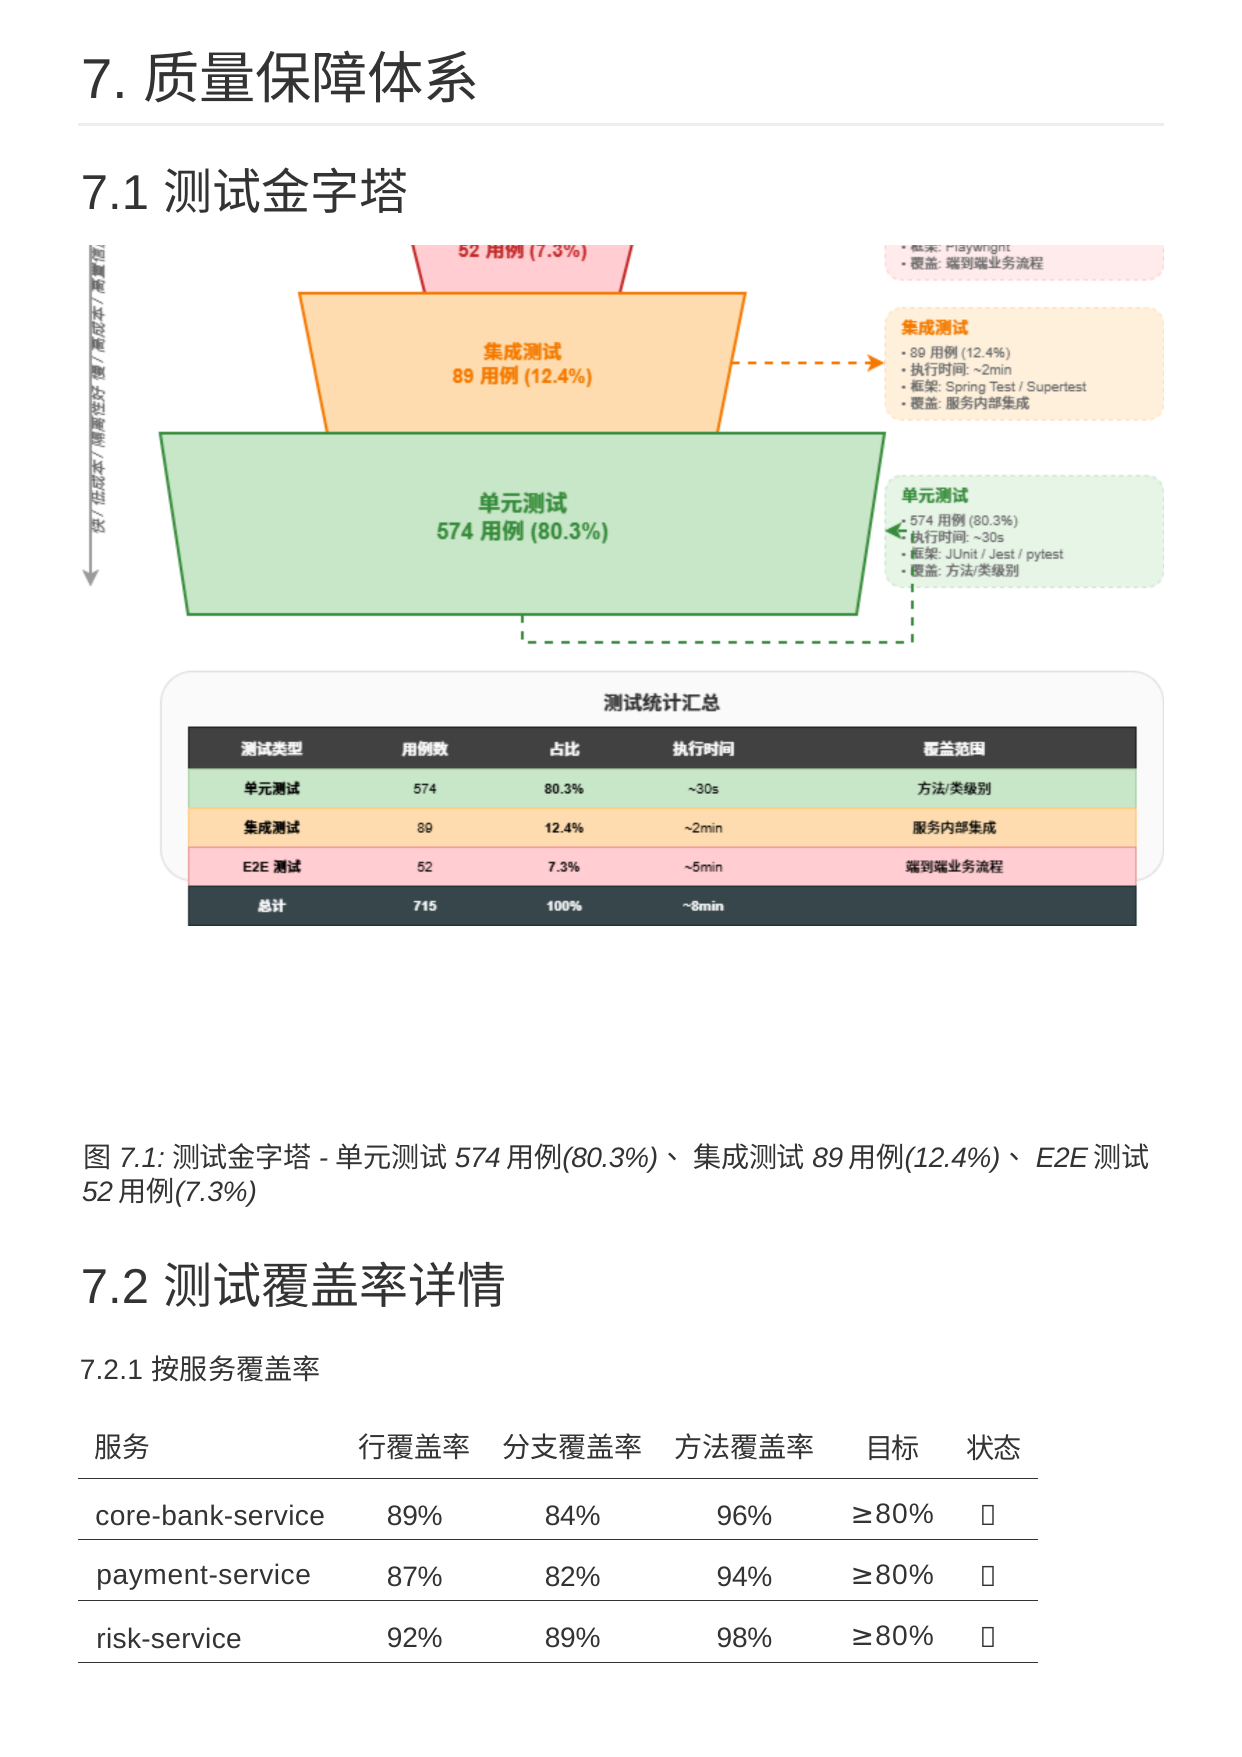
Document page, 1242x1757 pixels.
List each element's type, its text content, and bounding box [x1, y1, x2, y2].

table_cell payment-service [78, 1540, 342, 1600]
table_header 目标 [832, 1435, 948, 1478]
table_cell 89% [342, 1479, 486, 1539]
table_cell ≥80% [832, 1601, 948, 1662]
table_header 服务 [78, 1435, 342, 1478]
table_cell 92% [342, 1601, 486, 1662]
table_cell 87% [342, 1540, 486, 1600]
text 7. 质量保障体系 [81, 47, 1164, 112]
table_cell ✅ [949, 1601, 1037, 1662]
table_cell 82% [486, 1540, 658, 1600]
table_header 状态 [949, 1435, 1037, 1478]
table_cell core-bank-service [78, 1479, 342, 1539]
table_cell 96% [658, 1479, 832, 1539]
table_cell 89% [486, 1601, 658, 1662]
table_header 分支覆盖率 [486, 1435, 658, 1478]
table_cell ✅ [949, 1479, 1037, 1539]
table_header 方法覆盖率 [658, 1435, 832, 1478]
table_cell 98% [658, 1601, 832, 1662]
table_cell ≥80% [832, 1479, 948, 1539]
text 7.2 测试覆盖率详情 [81, 1258, 1164, 1314]
text 7.2.1 按服务覆盖率 [79, 1354, 1164, 1386]
table_cell 84% [486, 1479, 658, 1539]
picture [82, 245, 1164, 926]
text 7.1 测试金字塔 [81, 165, 1164, 221]
text 图 7.1: 测试金字塔 - 单元测试 574用例(80.3%)、 集成测试 89用例(12.4%)、 E2E测试 52用例(7.3%) [82, 1139, 1157, 1210]
table_cell ≥80% [832, 1540, 948, 1600]
table_cell risk-service [78, 1601, 342, 1662]
table_cell 94% [658, 1540, 832, 1600]
table_header 行覆盖率 [342, 1435, 486, 1478]
table_cell ✅ [949, 1540, 1037, 1600]
